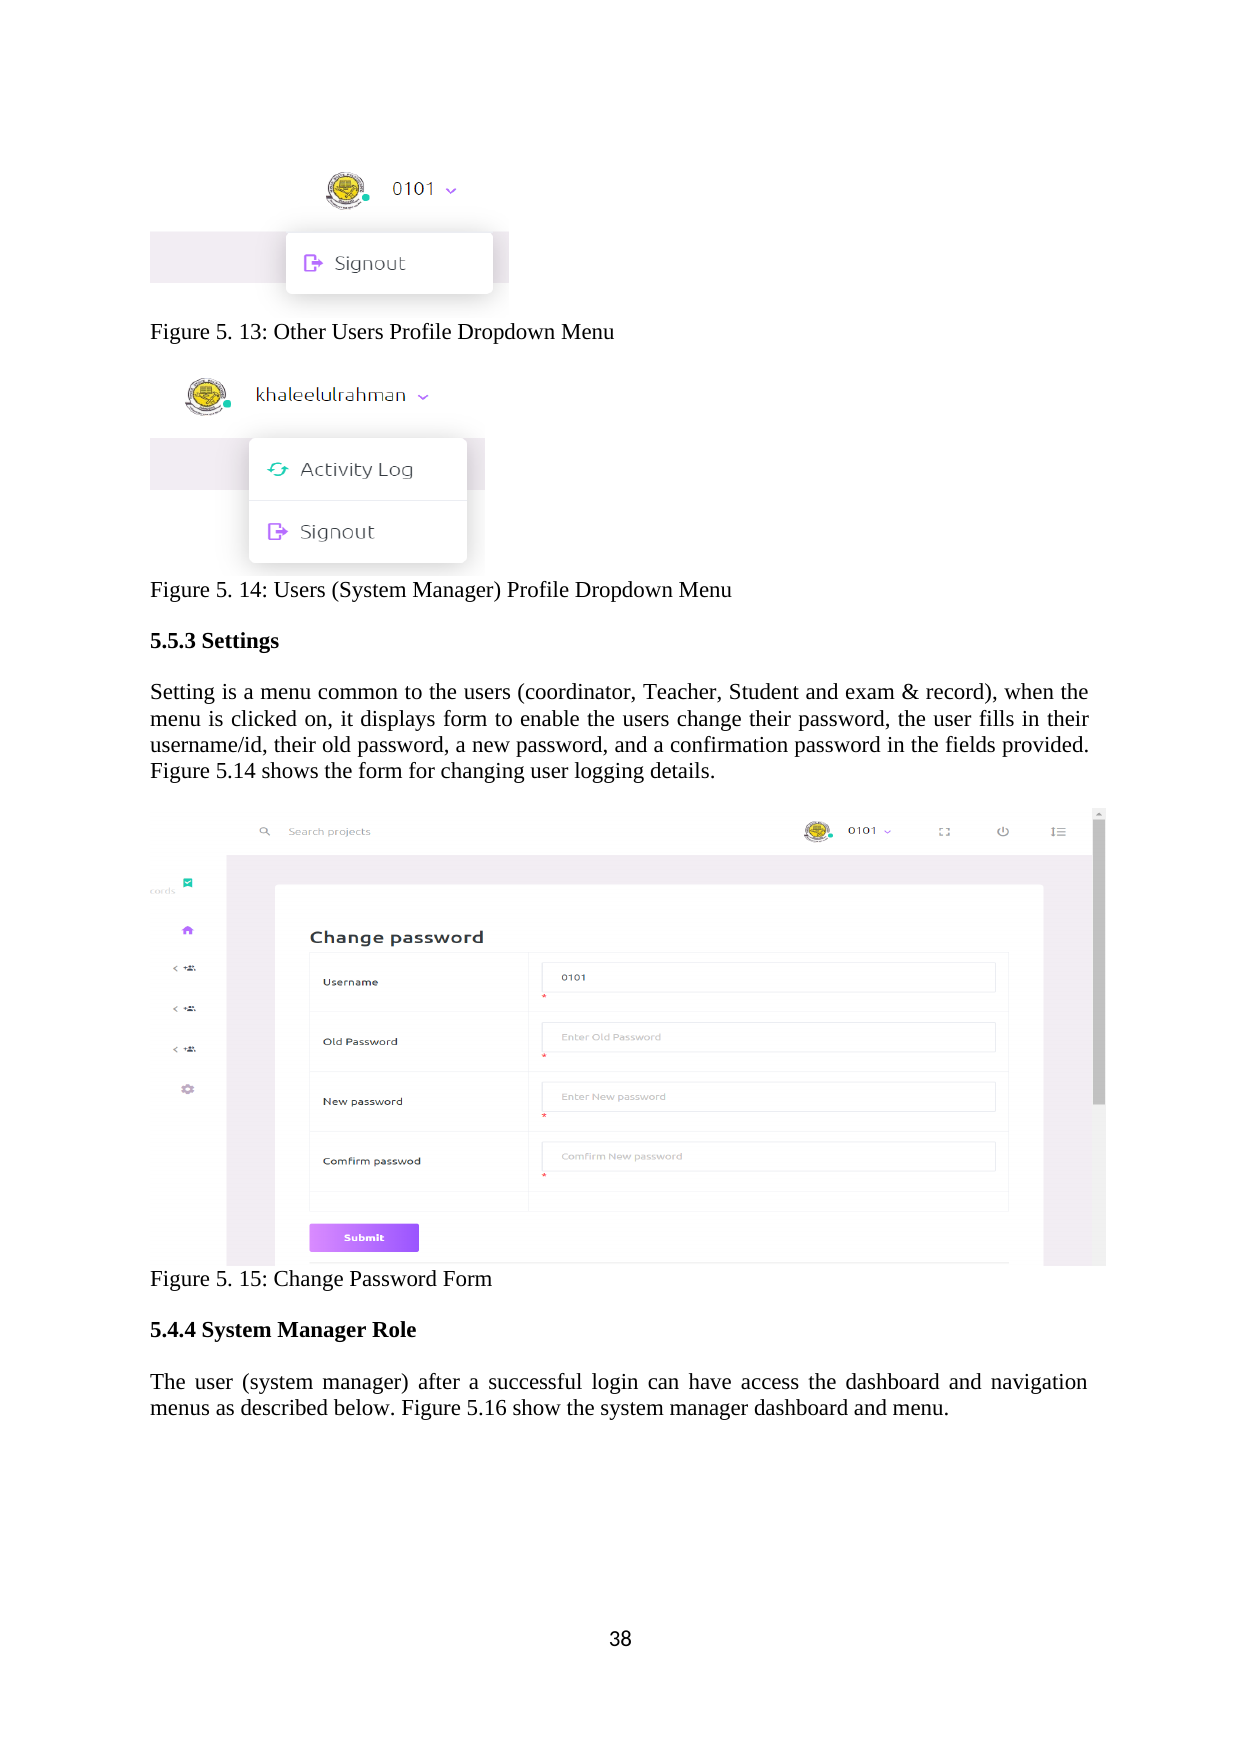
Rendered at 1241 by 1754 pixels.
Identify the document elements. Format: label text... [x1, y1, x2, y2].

text Figure 5. 13: Other Users Profile Dropdown Menu [150, 318, 1090, 344]
picture [150, 150, 509, 318]
text Setting is a menu common to the users (coordinator, Teacher, Student and exam & record), when the menu is clicked on, it displays form to enable the users change their password, the user fills in their username/id, their old password, a new password, and a confirmation password in the fields provided. Figure 5.14 shows the form for changing user logging details. [150, 678, 1090, 784]
picture [150, 808, 1106, 1266]
text Figure 5. 14: Users (System Manager) Profile Dropdown Menu [150, 576, 1090, 602]
subtitle 5.5.3 Settings [150, 627, 1090, 653]
text Figure 5. 15: Change Password Form [150, 1266, 1090, 1291]
picture [150, 369, 485, 576]
subtitle 5.4.4 System Manager Role [150, 1316, 1090, 1343]
text The user (system manager) after a successful login can have access the dashboard and navigation menus as described below. Figure 5.16 show the system manager dashboard and menu. [150, 1368, 1090, 1420]
